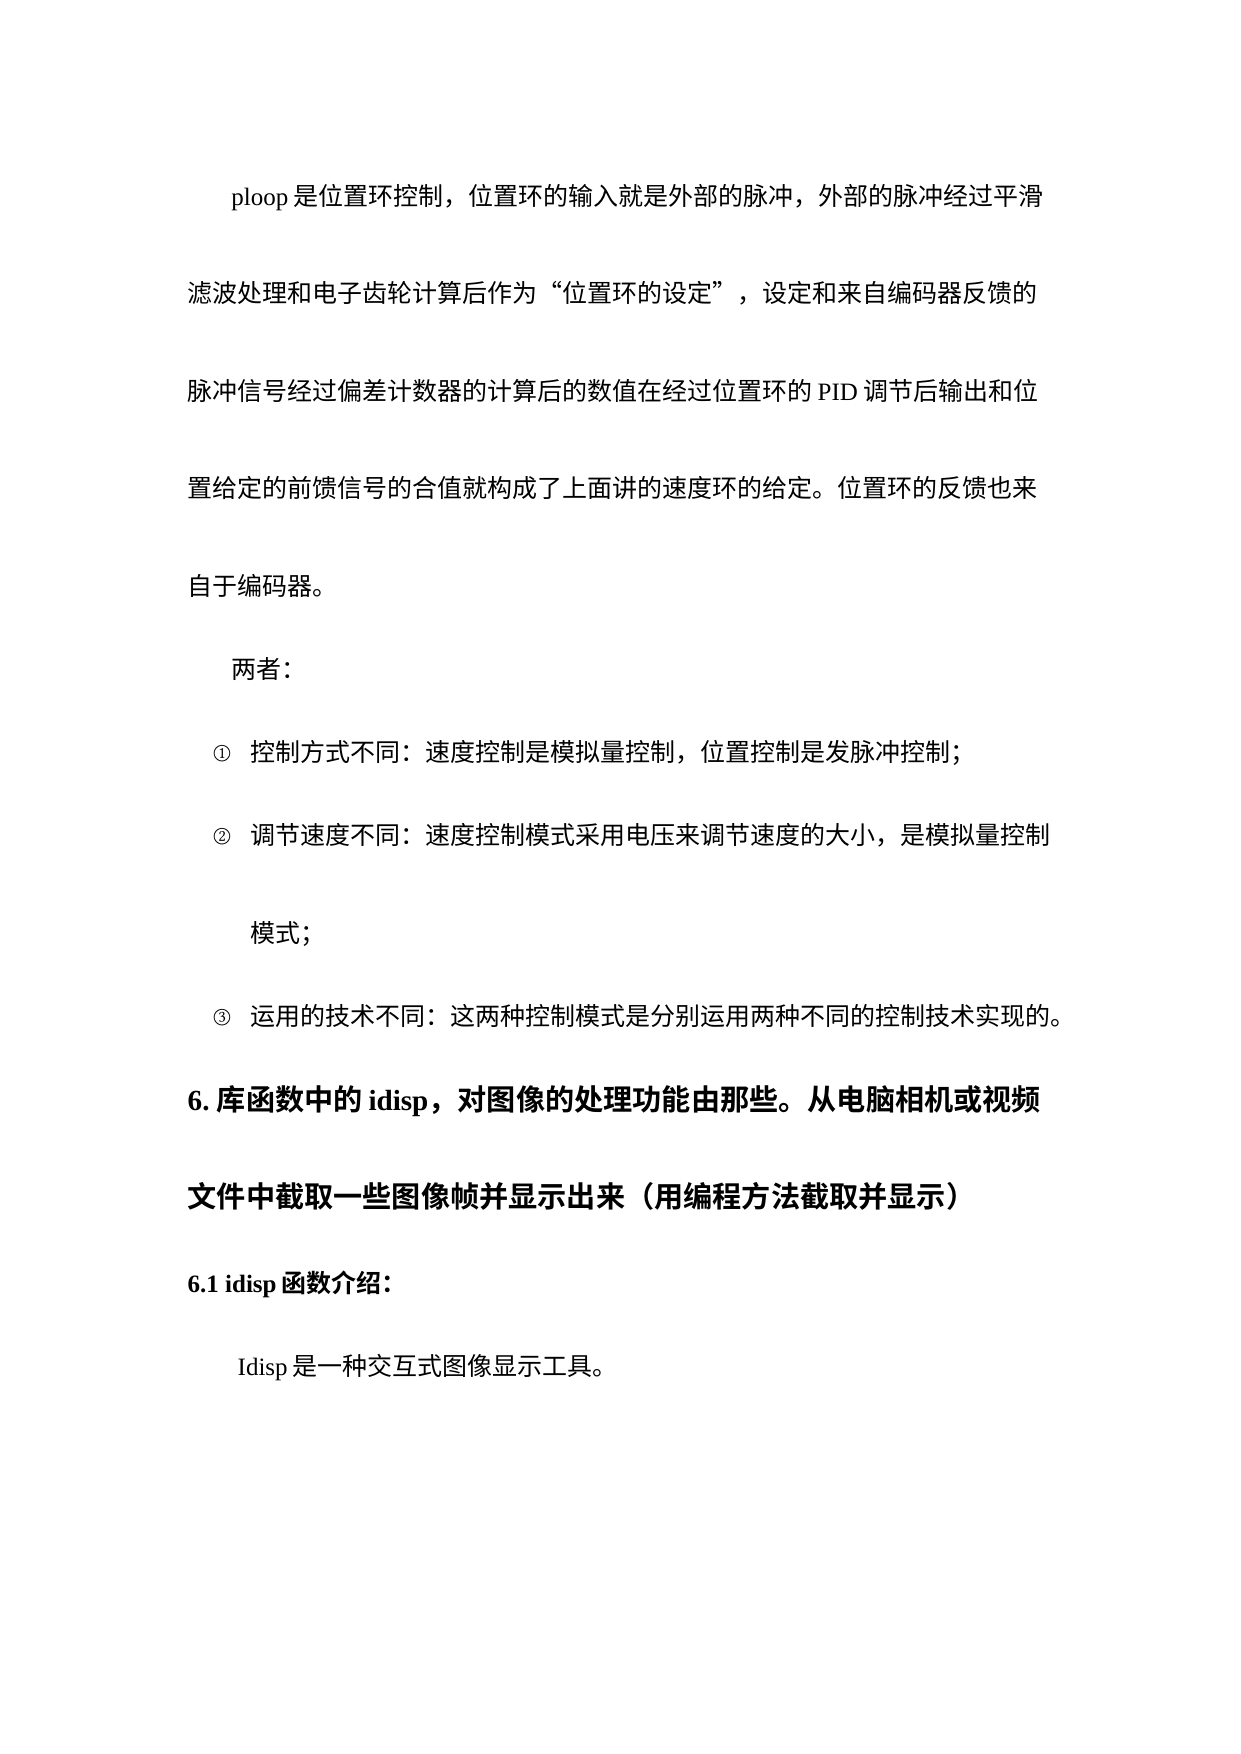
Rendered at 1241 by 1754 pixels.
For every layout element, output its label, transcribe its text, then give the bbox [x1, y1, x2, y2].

list 调节速度不同：速度控制模式采用电压来调节速度的大小，是模拟量控制模式； [212, 801, 1053, 964]
list 控制方式不同：速度控制是模拟量控制，位置控制是发脉冲控制； [212, 718, 1053, 783]
text 6.1 idisp函数介绍： [187, 1249, 1053, 1314]
text ploop是位置环控制，位置环的输入就是外部的脉冲，外部的脉冲经过平滑滤波处理和电子齿轮计算后作为“位置环的设定”，设定和来自编码器反馈的脉冲信号经过偏差计数器的计算后的数值在经过位置环的PID调节后输出和位置给定的前馈信号的合值就构成了上面讲的速度环的给定。位置环的反馈也来自于编码器。 [187, 162, 1053, 617]
text Idisp是一种交互式图像显示工具。 [187, 1332, 1053, 1397]
list 运用的技术不同：这两种控制模式是分别运用两种不同的控制技术实现的。 [212, 982, 1053, 1047]
list 库函数中的idisp，对图像的处理功能由那些。从电脑相机或视频文件中截取一些图像帧并显示出来（用编程方法截取并显示） [187, 1065, 1053, 1228]
text 两者： [187, 635, 1053, 700]
